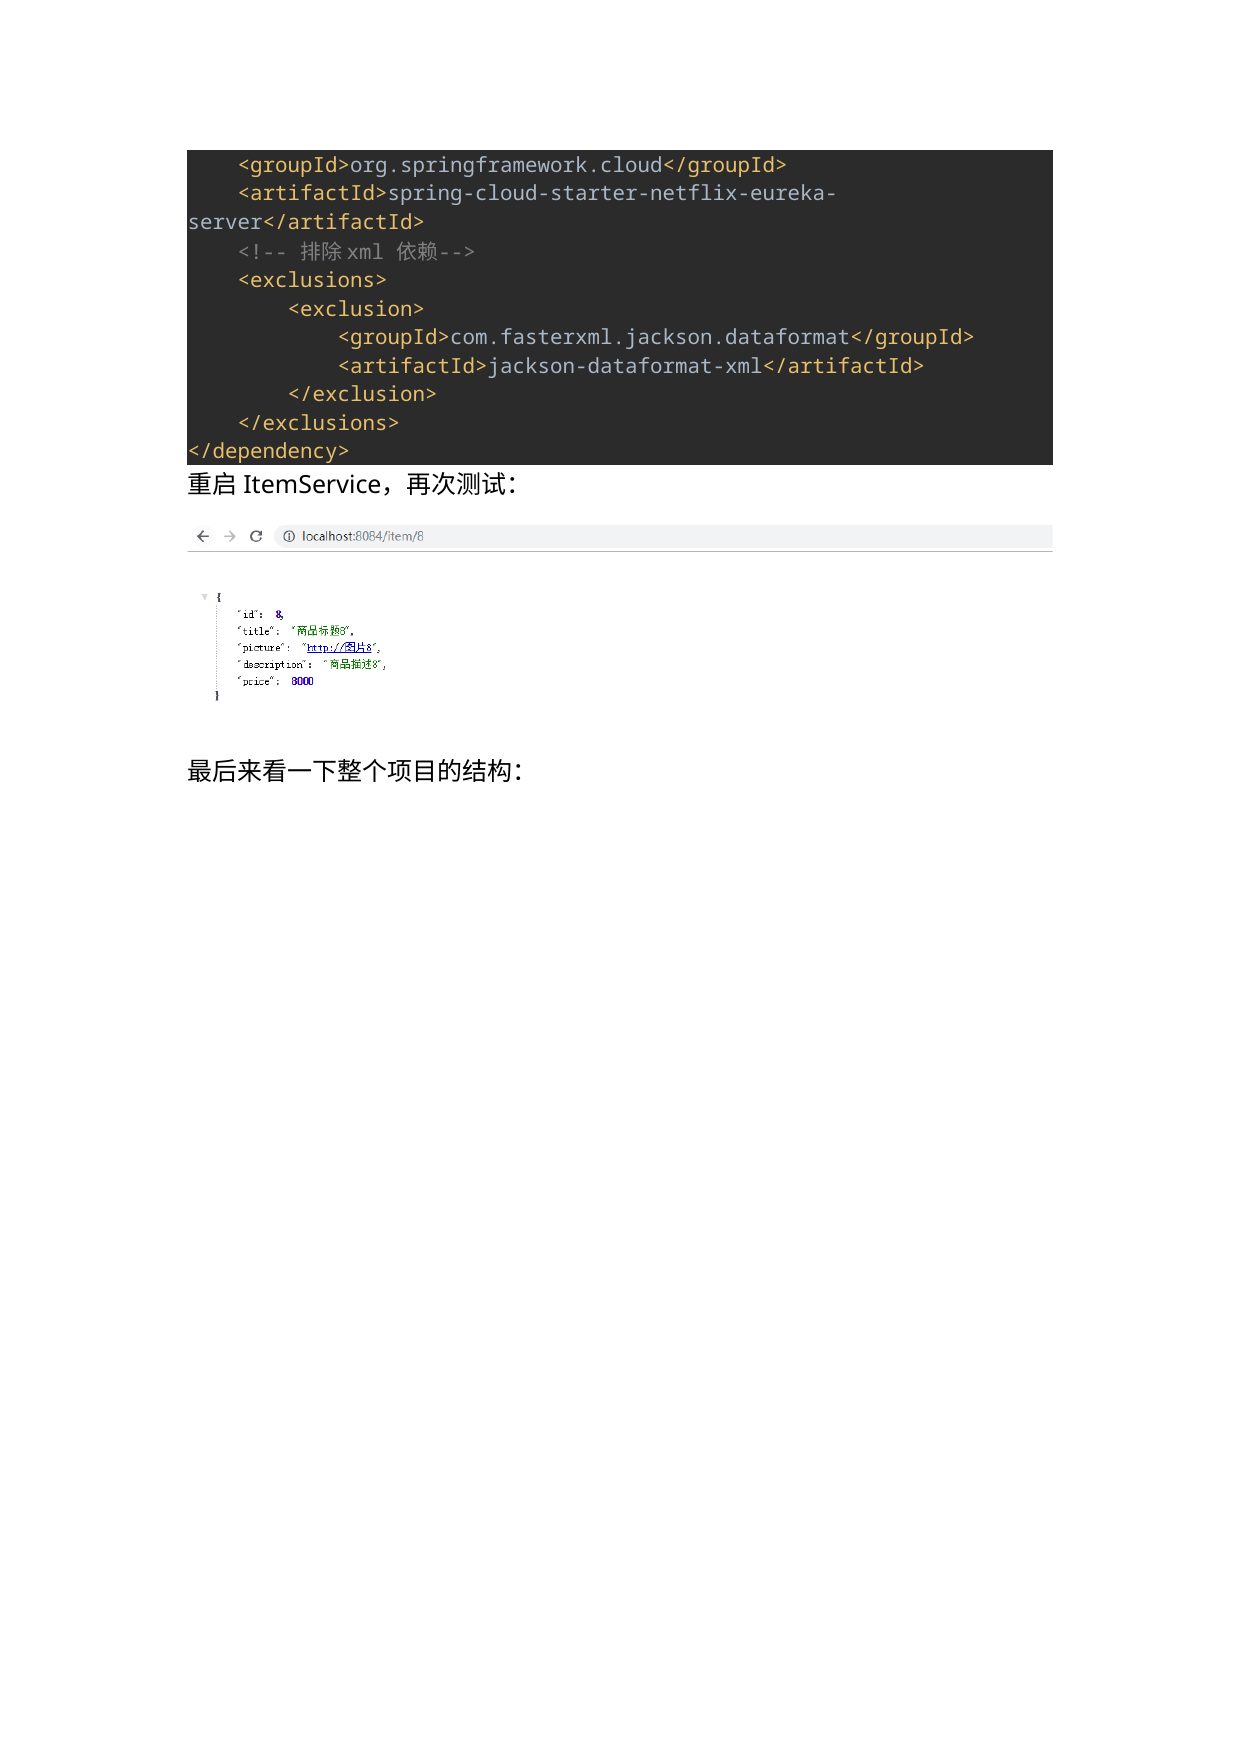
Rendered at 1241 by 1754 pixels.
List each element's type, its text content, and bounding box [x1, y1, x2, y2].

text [187, 150, 1053, 465]
text 最后来看一下整个项目的结构： [187, 751, 1053, 787]
text 重启 ItemService，再次测试： [187, 465, 1053, 501]
picture [187, 521, 1053, 731]
